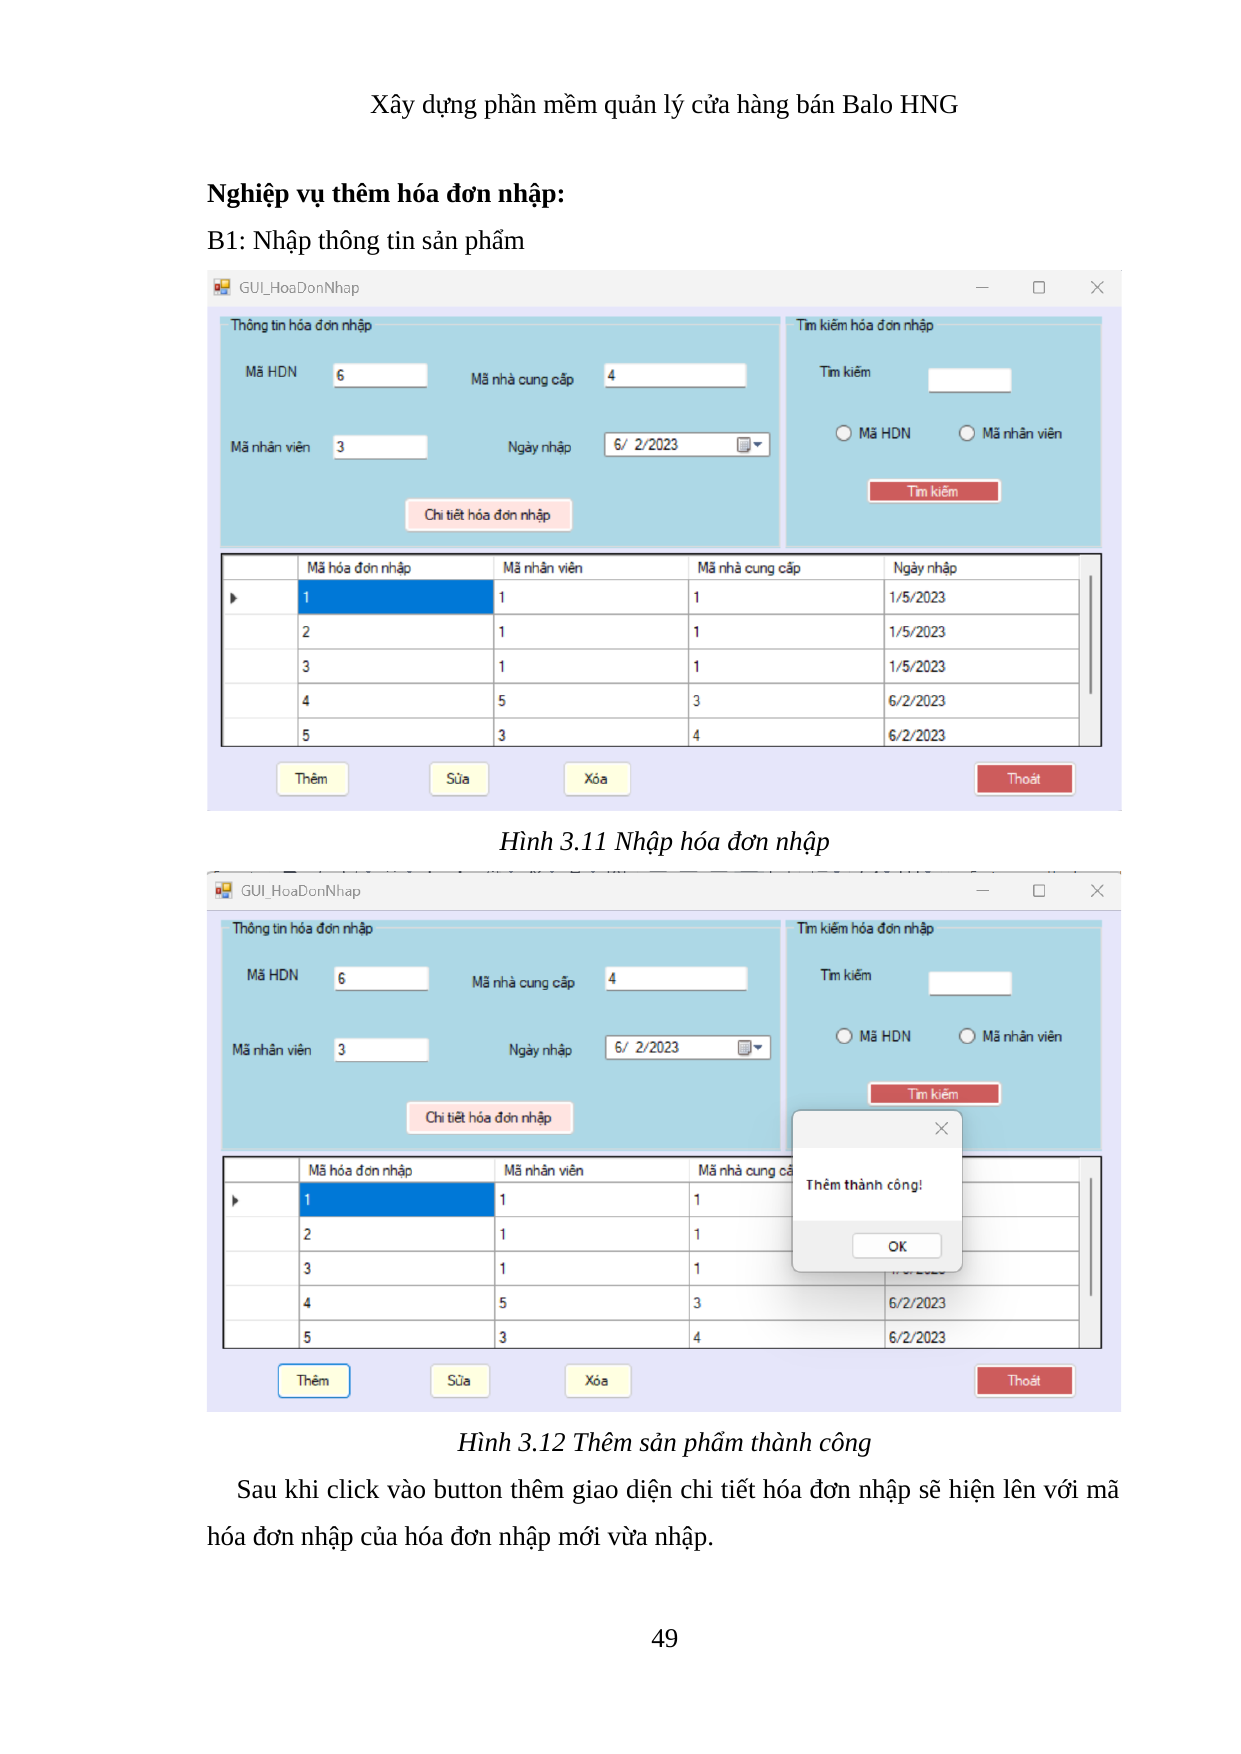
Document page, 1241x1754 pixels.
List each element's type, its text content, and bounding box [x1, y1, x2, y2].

text Hình 3.11 Nhập hóa đơn nhập [207, 825, 1122, 856]
text B1: Nhập thông tin sản phẩm [207, 224, 1122, 255]
picture [207, 270, 1122, 811]
text Sau khi click vào button thêm giao diện chi tiết hóa đơn nhập sẽ hiện lên với mã hóa đơn nhập của hóa đơn nhập mới vừa nhập. [207, 1473, 1122, 1551]
picture [206, 871, 1122, 1412]
text Nghiệp vụ thêm hóa đơn nhập: [207, 177, 1122, 208]
text Hình 3.12 Thêm sản phẩm thành công [207, 1426, 1122, 1458]
